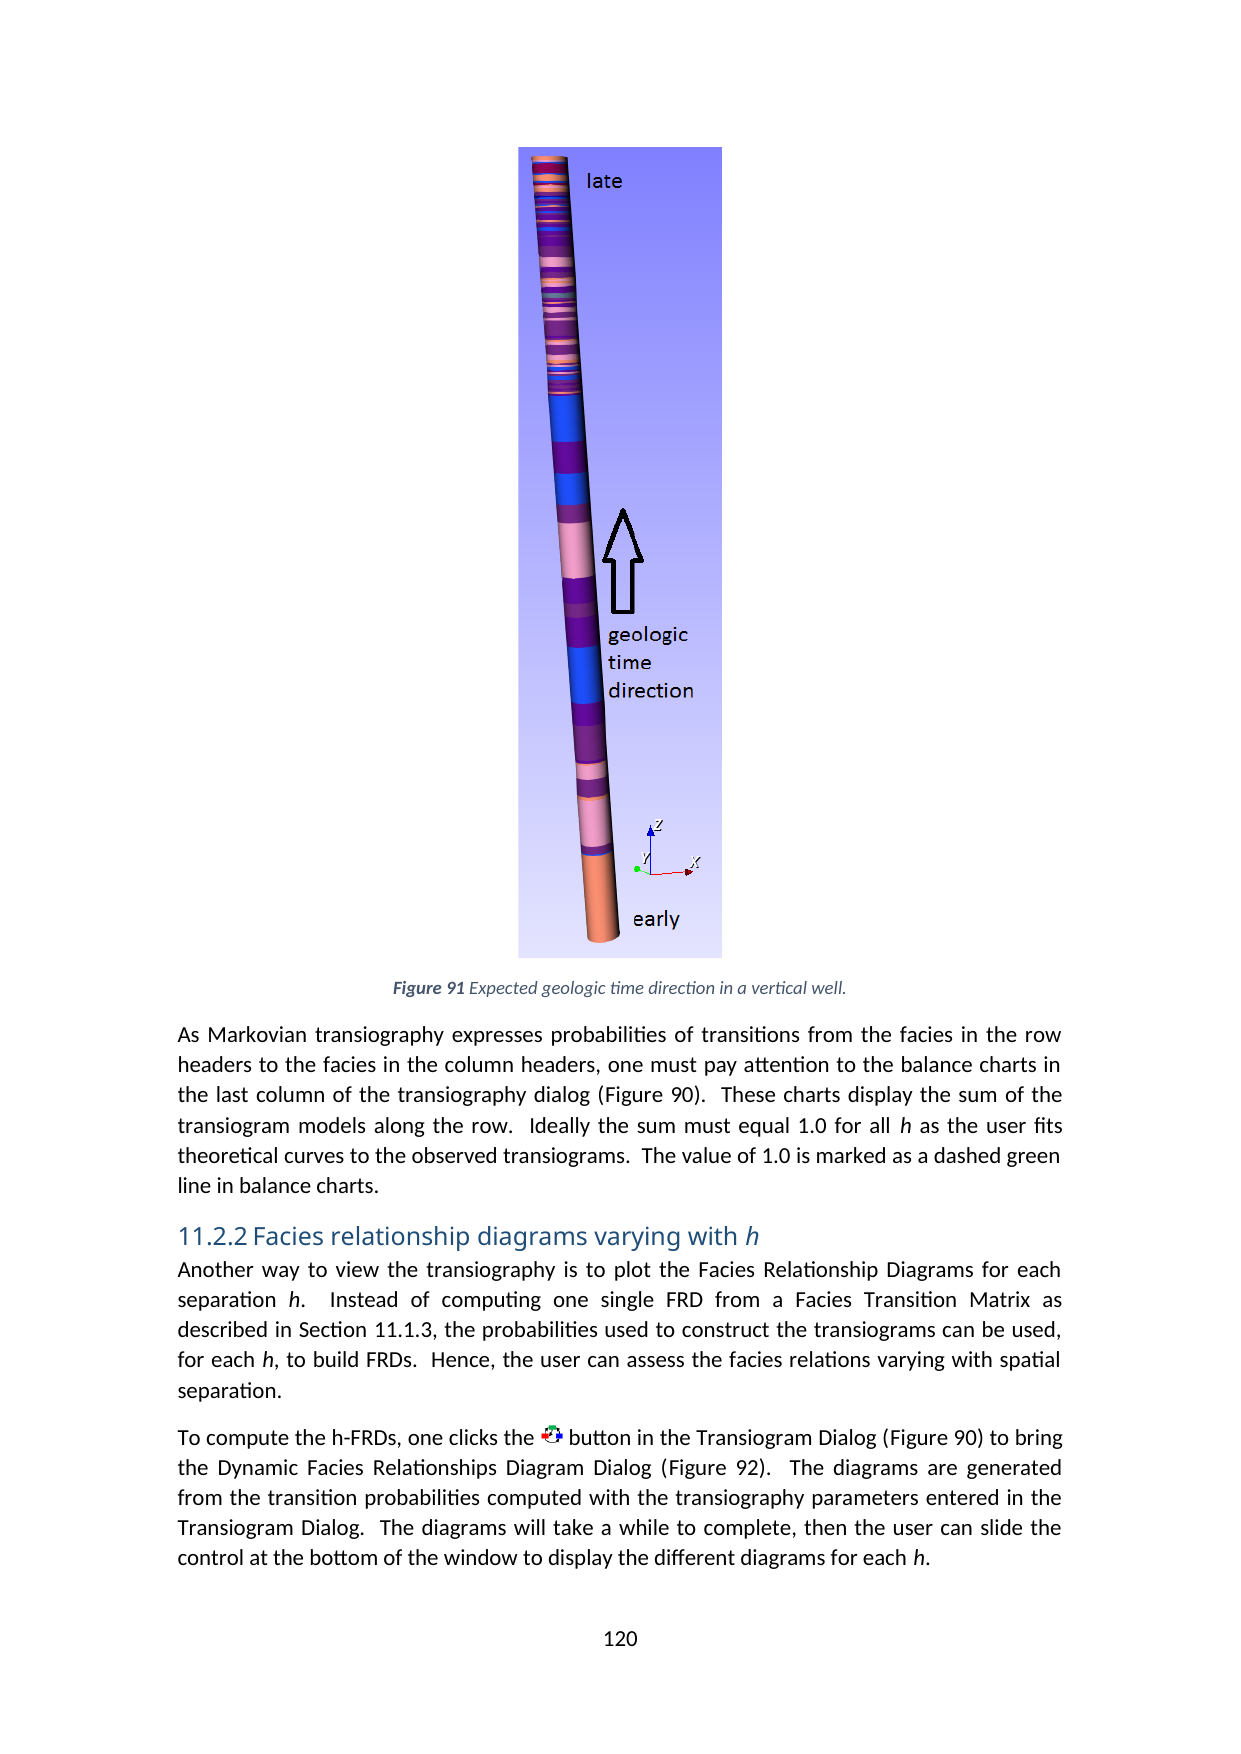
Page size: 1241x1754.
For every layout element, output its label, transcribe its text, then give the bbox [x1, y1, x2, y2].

text Figure 91 Expected geologic time direction in a vertical well. [177, 976, 1063, 999]
text Another way to view the transiography is to plot the Facies Relationship Diagrams for each separation h. Instead of computing one single FRD from a Facies Transition Matrix as described in Section 11.1.3, the probabilities used to construct the transiograms can be used, for each h, to build FRDs. Hence, the user can assess the facies relations varying with spatial separation. [177, 1255, 1063, 1404]
picture [518, 147, 722, 958]
text To compute the h-FRDs, one clicks the button in the Transiogram Dialog (Figure 90) to bring the Dynamic Facies Relationships Diagram Dialog (Figure 92). The diagrams are generated from the transition probabilities computed with the transiography parameters entered in the Transiogram Dialog. The diagrams will take a while to complete, then the user can slide the control at the bottom of the window to display the different diagrams for each h. [177, 1423, 1063, 1571]
text As Markovian transiography expresses probabilities of transitions from the facies in the row headers to the facies in the column headers, one must pay attention to the balance charts in the last column of the transiography dialog (Figure 90). These charts display the sum of the transiogram models along the row. Ideally the sum must equal 1.0 for all h as the user fits theoretical curves to the observed transiograms. The value of 1.0 is marked as a dashed green line in balance charts. [177, 1020, 1063, 1199]
subtitle Facies relationship diagrams varying with h [177, 1218, 1063, 1252]
picture [541, 1423, 563, 1445]
